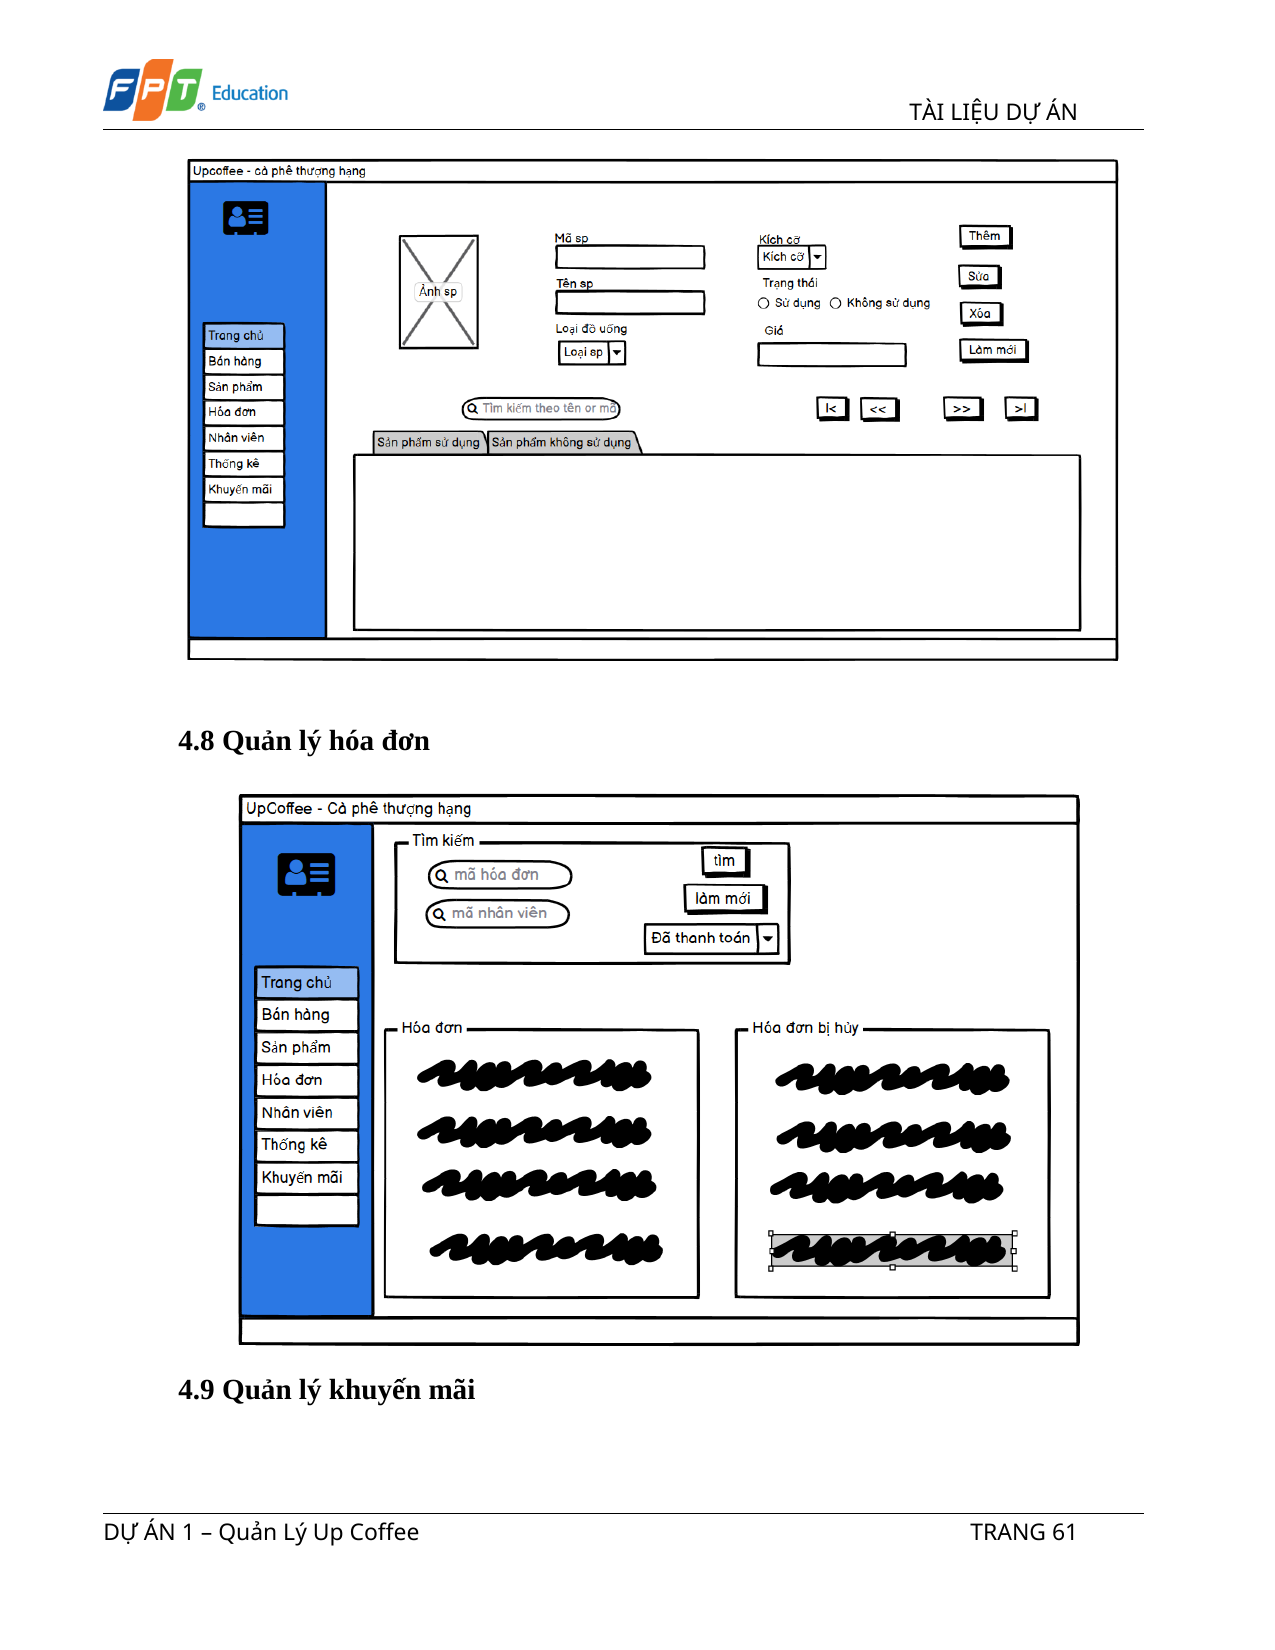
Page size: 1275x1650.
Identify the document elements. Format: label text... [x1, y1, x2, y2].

picture [221, 773, 1100, 1359]
list Quản lý khuyến mãi [178, 1372, 1144, 1406]
list Quản lý hóa đơn [178, 723, 1144, 757]
picture [103, 59, 289, 121]
picture [178, 150, 1128, 669]
